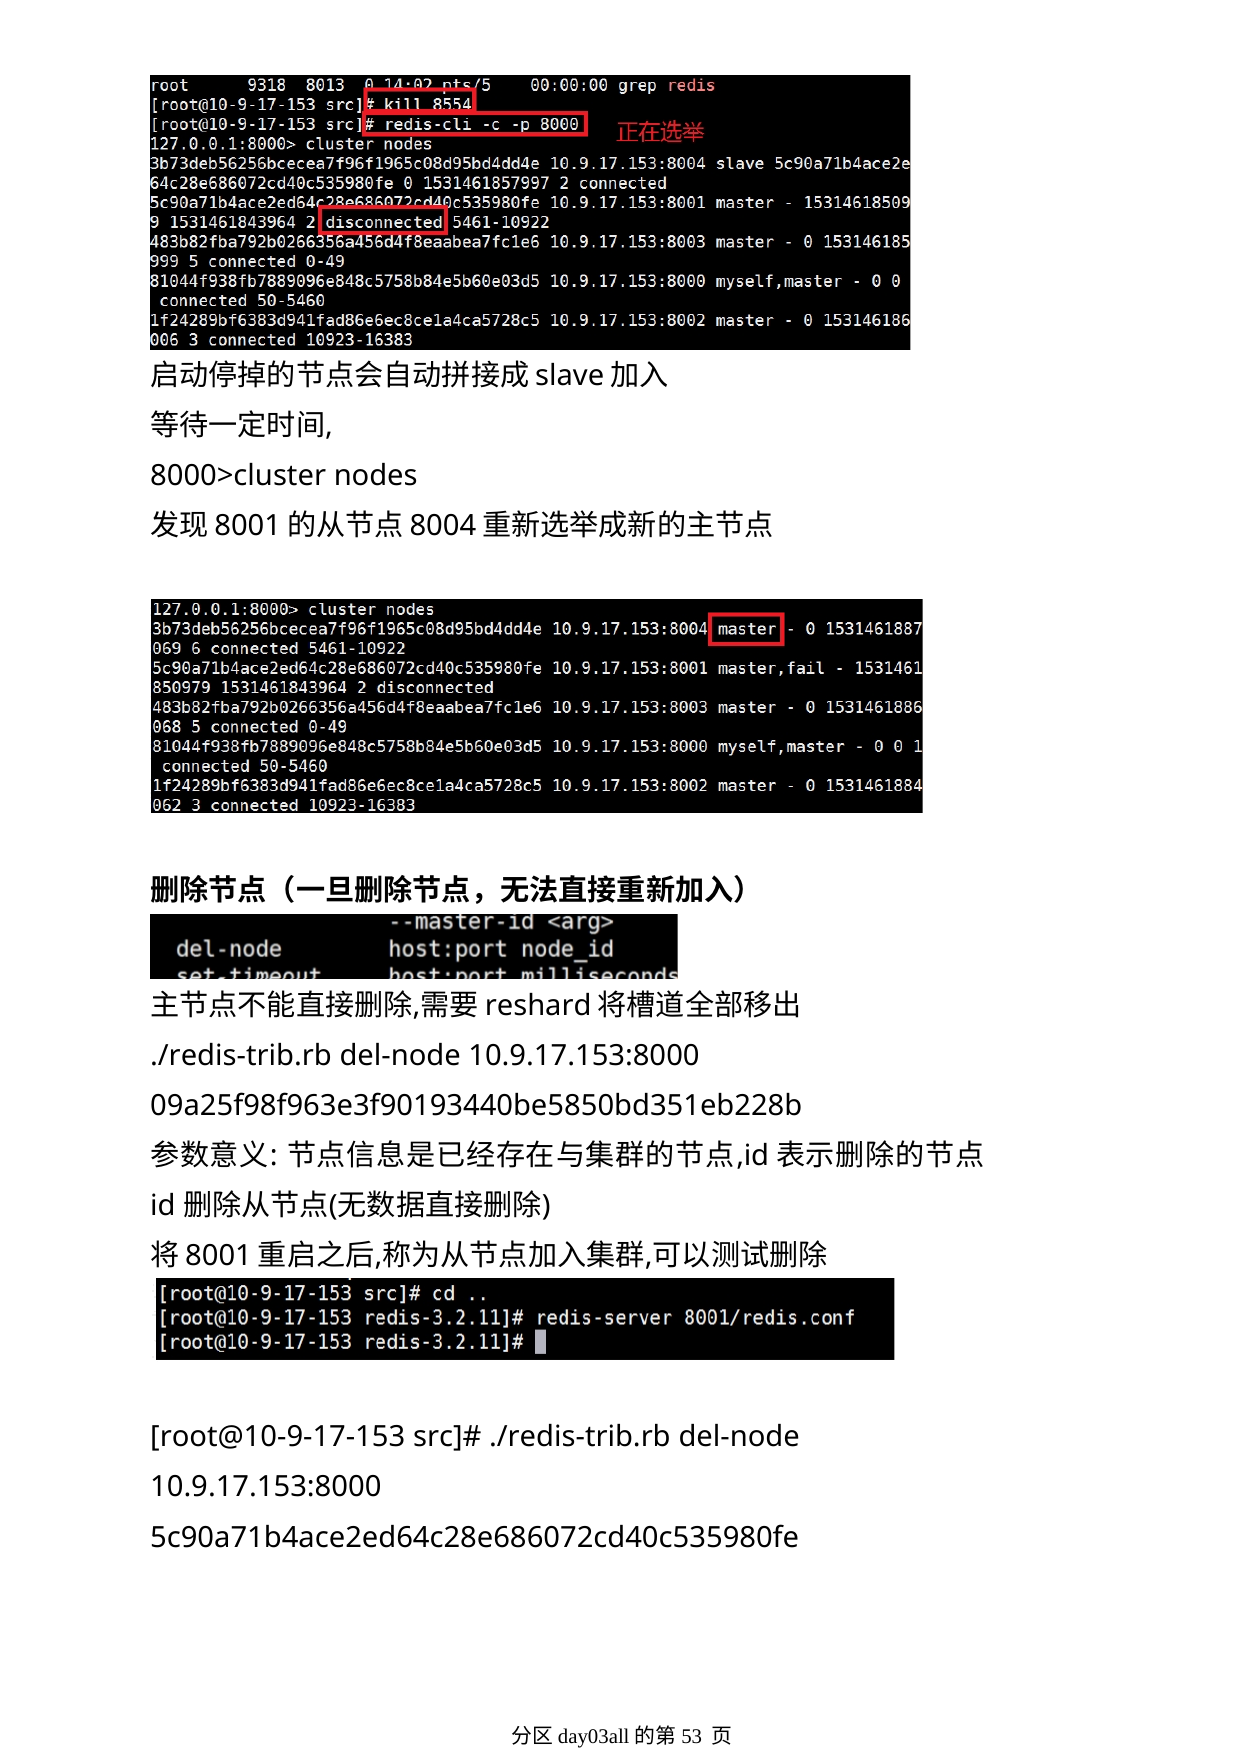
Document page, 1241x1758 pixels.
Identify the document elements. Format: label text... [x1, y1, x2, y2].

picture [150, 1278, 895, 1362]
text 删除节点（一旦删除节点，无法直接重新加入） [150, 869, 1015, 908]
text 等待一定时间, [150, 405, 1015, 443]
text ./redis-trib.rb del-node 10.9.17.153:8000 [150, 1034, 1015, 1073]
text [root@10-9-17-153 src]# ./redis-trib.rb del-node [150, 1416, 1015, 1454]
text 分区 day03all 的第 53页 [511, 1722, 1015, 1749]
picture [150, 599, 923, 813]
text 参数意义: 节点信息是已经存在与集群的节点,id表示删除的节点id 删除从节点(无数据直接删除) [150, 1125, 985, 1225]
text 发现8001的从节点8004重新选举成新的主节点 [150, 505, 1015, 543]
text 8000>cluster nodes [150, 455, 1015, 493]
text 主节点不能直接删除,需要reshard将槽道全部移出 [150, 984, 1015, 1023]
picture [150, 914, 678, 979]
text 启动停掉的节点会自动拼接成slave加入 [150, 355, 1015, 393]
text 将8001重启之后,称为从节点加入集群,可以测试删除 [150, 1234, 1015, 1273]
text 5c90a71b4ace2ed64c28e686072cd40c535980fe [150, 1516, 1015, 1555]
text 09a25f98f963e3f90193440be5850bd351eb228b [150, 1084, 1015, 1123]
text 10.9.17.153:8000 [150, 1466, 1015, 1504]
picture [150, 75, 911, 350]
